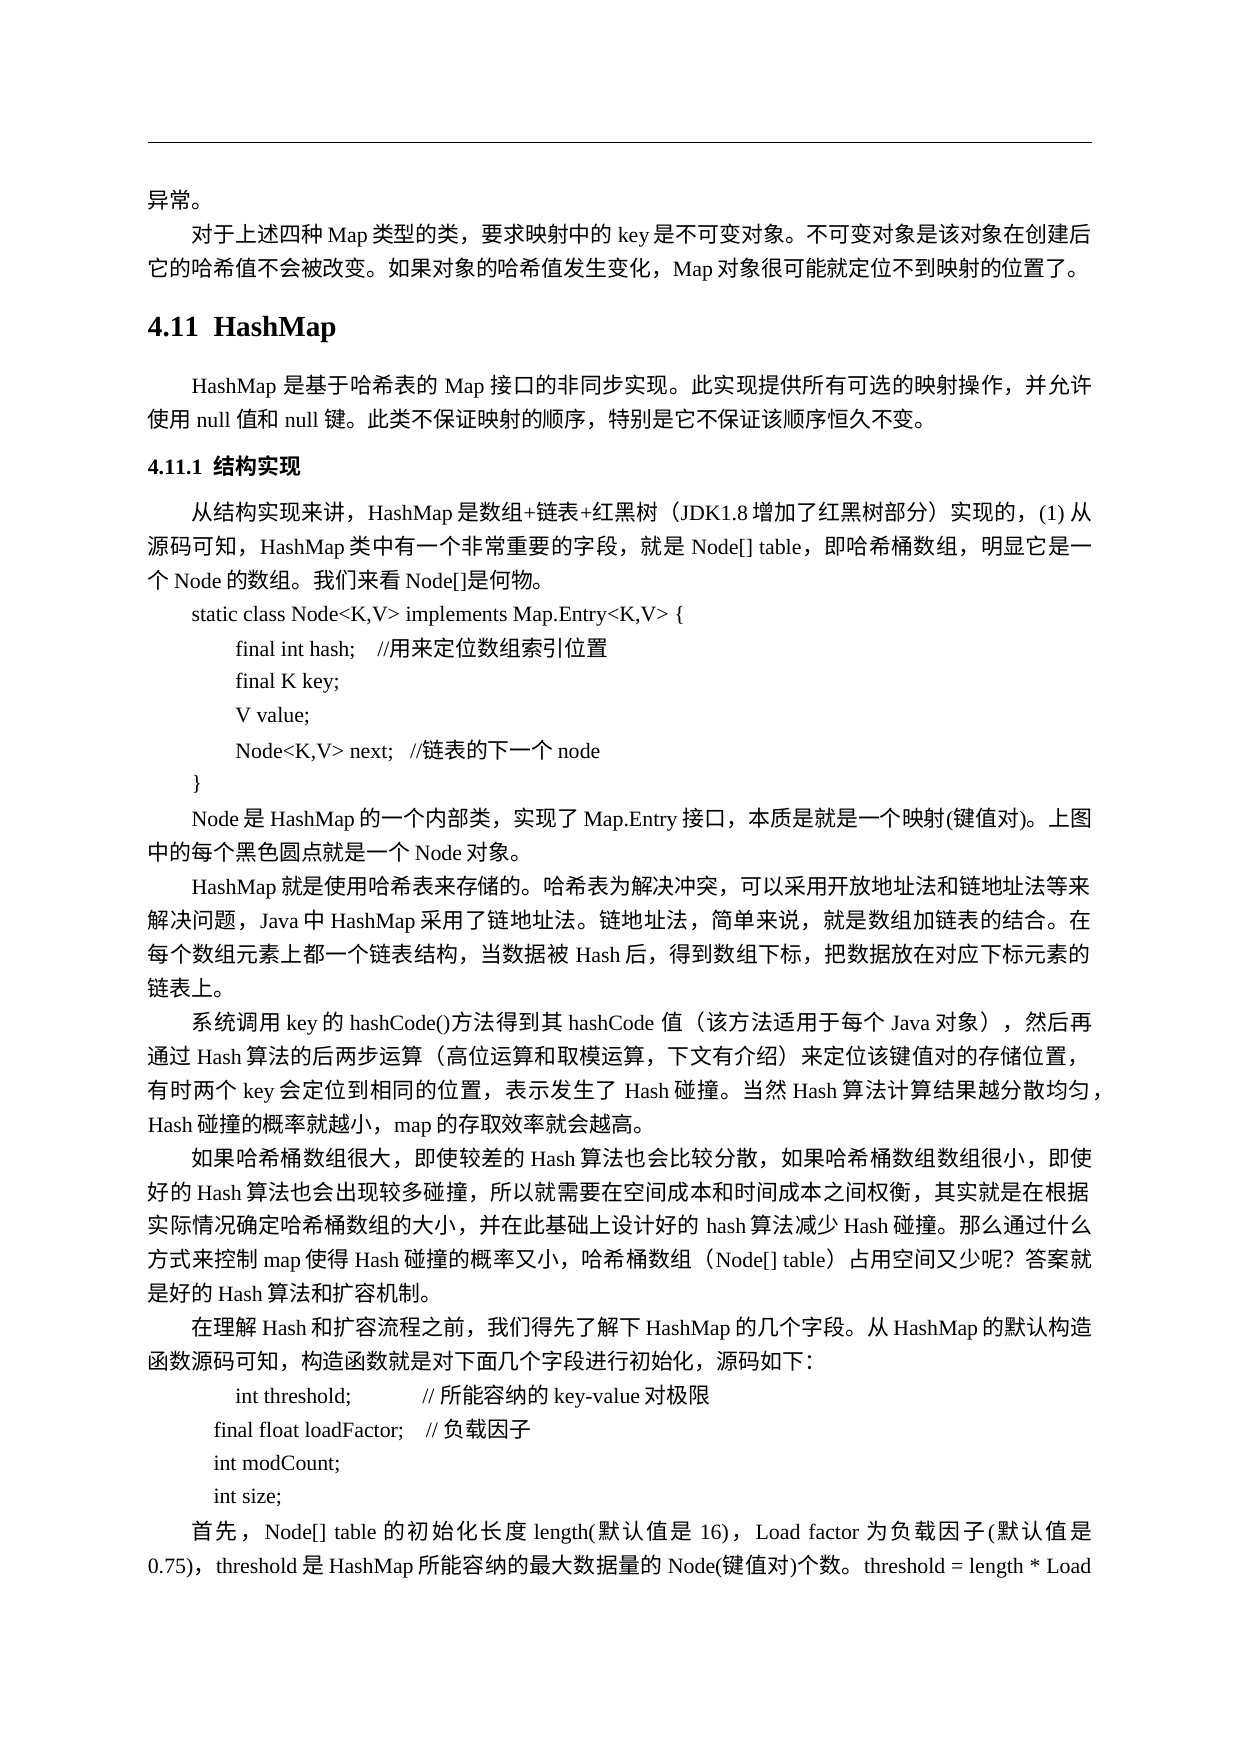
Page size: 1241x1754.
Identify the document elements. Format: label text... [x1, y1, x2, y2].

text static class Node<K,V> implements Map.Entry<K,V> { [148, 596, 1092, 630]
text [148, 182, 1092, 216]
text 在理解Hash和扩容流程之前，我们得先了解下HashMap的几个字段。从HashMap的默认构造函数源码可知，构造函数就是对下面几个字段进行初始化，源码如下： [148, 1309, 1092, 1377]
text HashMap 是基于哈希表的 Map 接口的非同步实现。此实现提供所有可选的映射操作，并允许使用 null 值和 null 键。此类不保证映射的顺序，特别是它不保证该顺序恒久不变。 [148, 367, 1092, 435]
text 从结构实现来讲，HashMap是数组+链表+红黑树（JDK1.8增加了红黑树部分）实现的，(1) 从源码可知，HashMap类中有一个非常重要的字段，就是 Node[] table，即哈希桶数组，明显它是一个Node的数组。我们来看Node[]是何物。 [148, 494, 1092, 596]
text HashMap就是使用哈希表来存储的。哈希表为解决冲突，可以采用开放地址法和链地址法等来解决问题，Java中HashMap采用了链地址法。链地址法，简单来说，就是数组加链表的结合。在每个数组元素上都一个链表结构，当数据被Hash后，得到数组下标，把数据放在对应下标元素的链表上。 [148, 868, 1092, 1004]
text V value; [148, 698, 1092, 732]
text Node是HashMap的一个内部类，实现了Map.Entry接口，本质是就是一个映射(键值对)。上图中的每个黑色圆点就是一个Node对象。 [148, 800, 1092, 868]
text final float loadFactor; // 负载因子 [148, 1411, 1092, 1445]
text int size; [148, 1479, 1092, 1513]
text 系统调用key的hashCode()方法得到其hashCode 值（该方法适用于每个Java对象），然后再通过Hash算法的后两步运算（高位运算和取模运算，下文有介绍）来定位该键值对的存储位置，有时两个key会定位到相同的位置，表示发生了Hash碰撞。当然Hash算法计算结果越分散均匀，Hash碰撞的概率就越小，map的存取效率就会越高。 [148, 1004, 1092, 1139]
subtitle 结构实现 [148, 448, 1092, 482]
text Node<K,V> next; //链表的下一个node [148, 732, 1092, 766]
text final int hash; //用来定位数组索引位置 [148, 630, 1092, 664]
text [148, 1513, 1092, 1581]
text int threshold; // 所能容纳的key-value对极限 [235, 1377, 1092, 1411]
text int modCount; [148, 1445, 1092, 1479]
text final K key; [148, 664, 1092, 698]
text } [148, 766, 1092, 800]
text 如果哈希桶数组很大，即使较差的Hash算法也会比较分散，如果哈希桶数组数组很小，即使好的Hash算法也会出现较多碰撞，所以就需要在空间成本和时间成本之间权衡，其实就是在根据实际情况确定哈希桶数组的大小，并在此基础上设计好的hash算法减少Hash碰撞。那么通过什么方式来控制map使得Hash碰撞的概率又小，哈希桶数组（Node[] table）占用空间又少呢？答案就是好的Hash算法和扩容机制。 [148, 1139, 1092, 1309]
text 对于上述四种Map类型的类，要求映射中的key是不可变对象。不可变对象是该对象在创建后它的哈希值不会被改变。如果对象的哈希值发生变化，Map对象很可能就定位不到映射的位置了。 [148, 216, 1092, 283]
subtitle HashMap [148, 308, 1092, 342]
